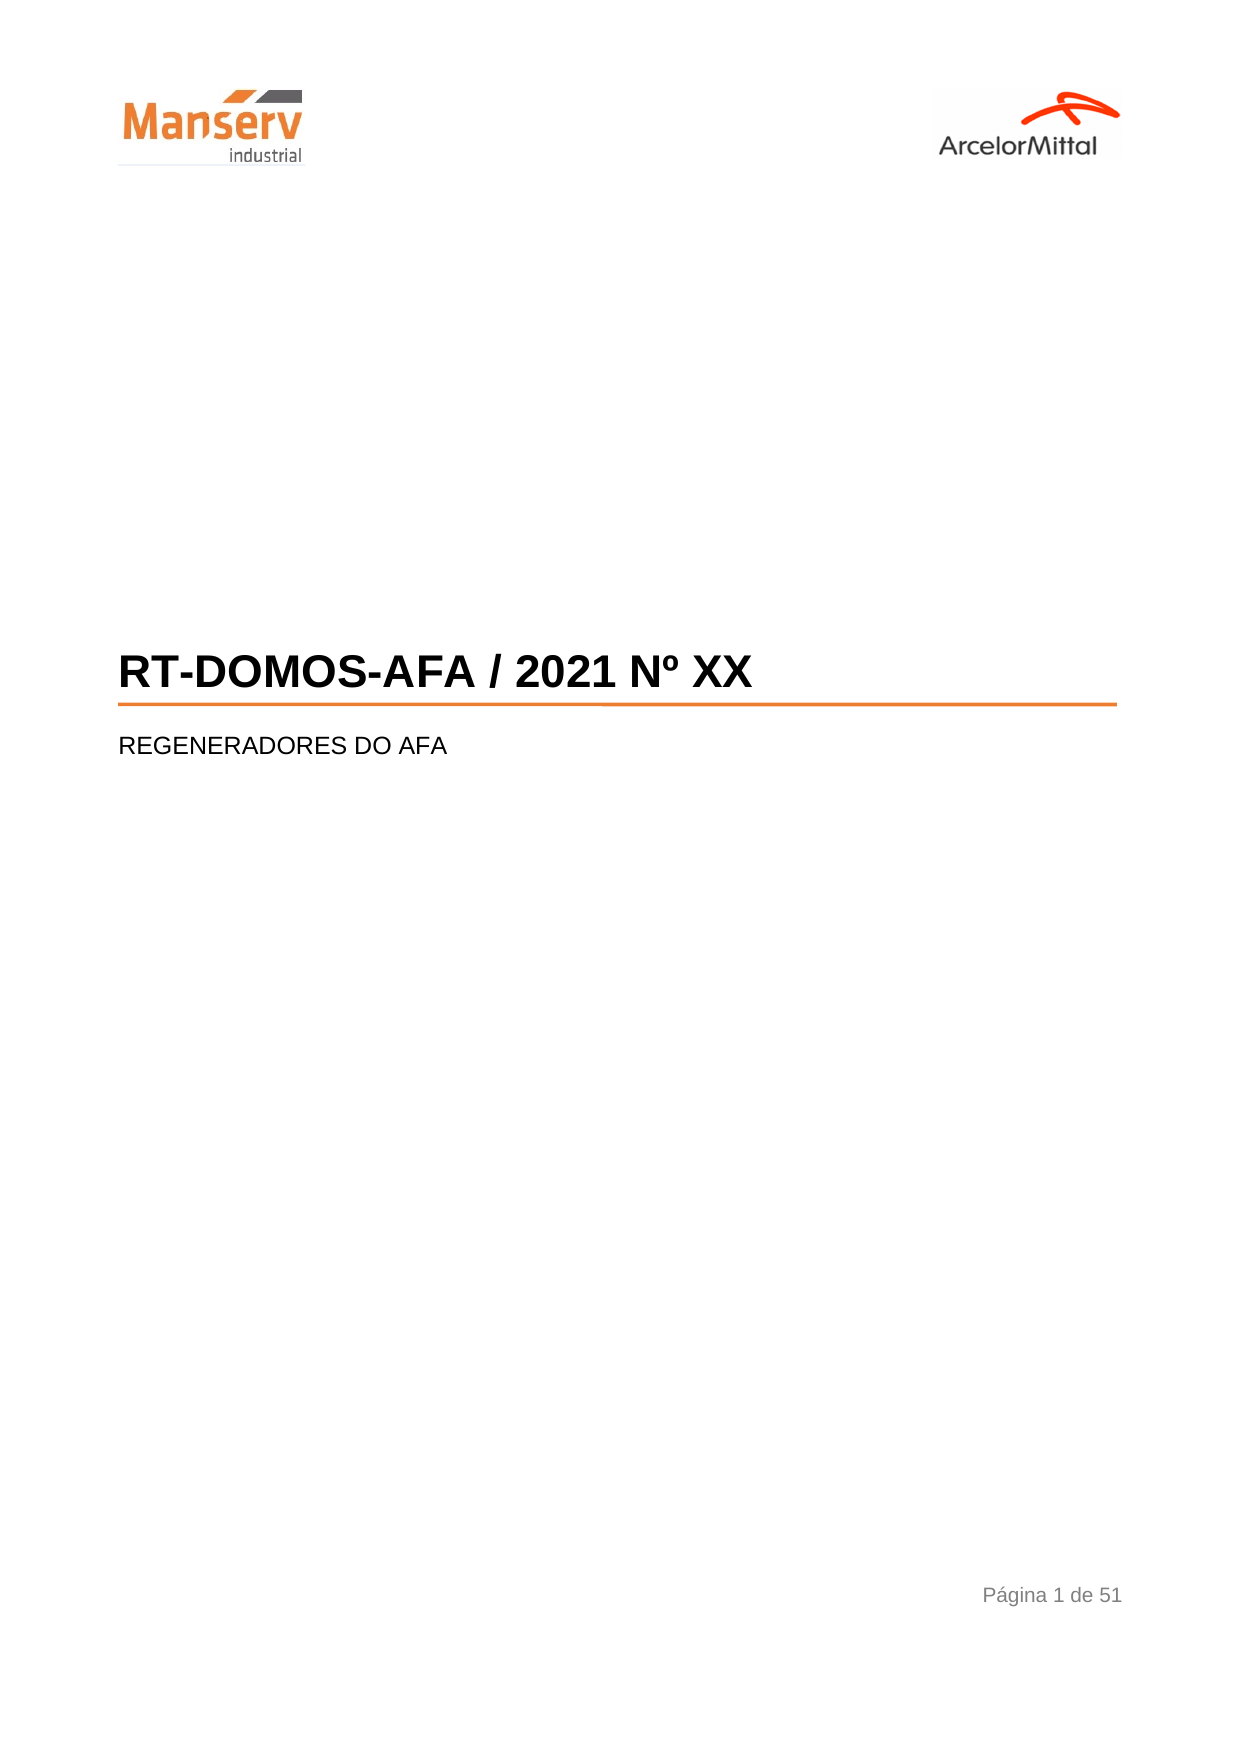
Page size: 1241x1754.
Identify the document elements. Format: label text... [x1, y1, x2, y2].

picture [931, 87, 1123, 159]
text RT-DOMOS-AFA / 2021 Nº XX [118, 645, 1122, 697]
picture [118, 88, 306, 166]
text REGENERADORES DO AFA [118, 731, 1122, 760]
